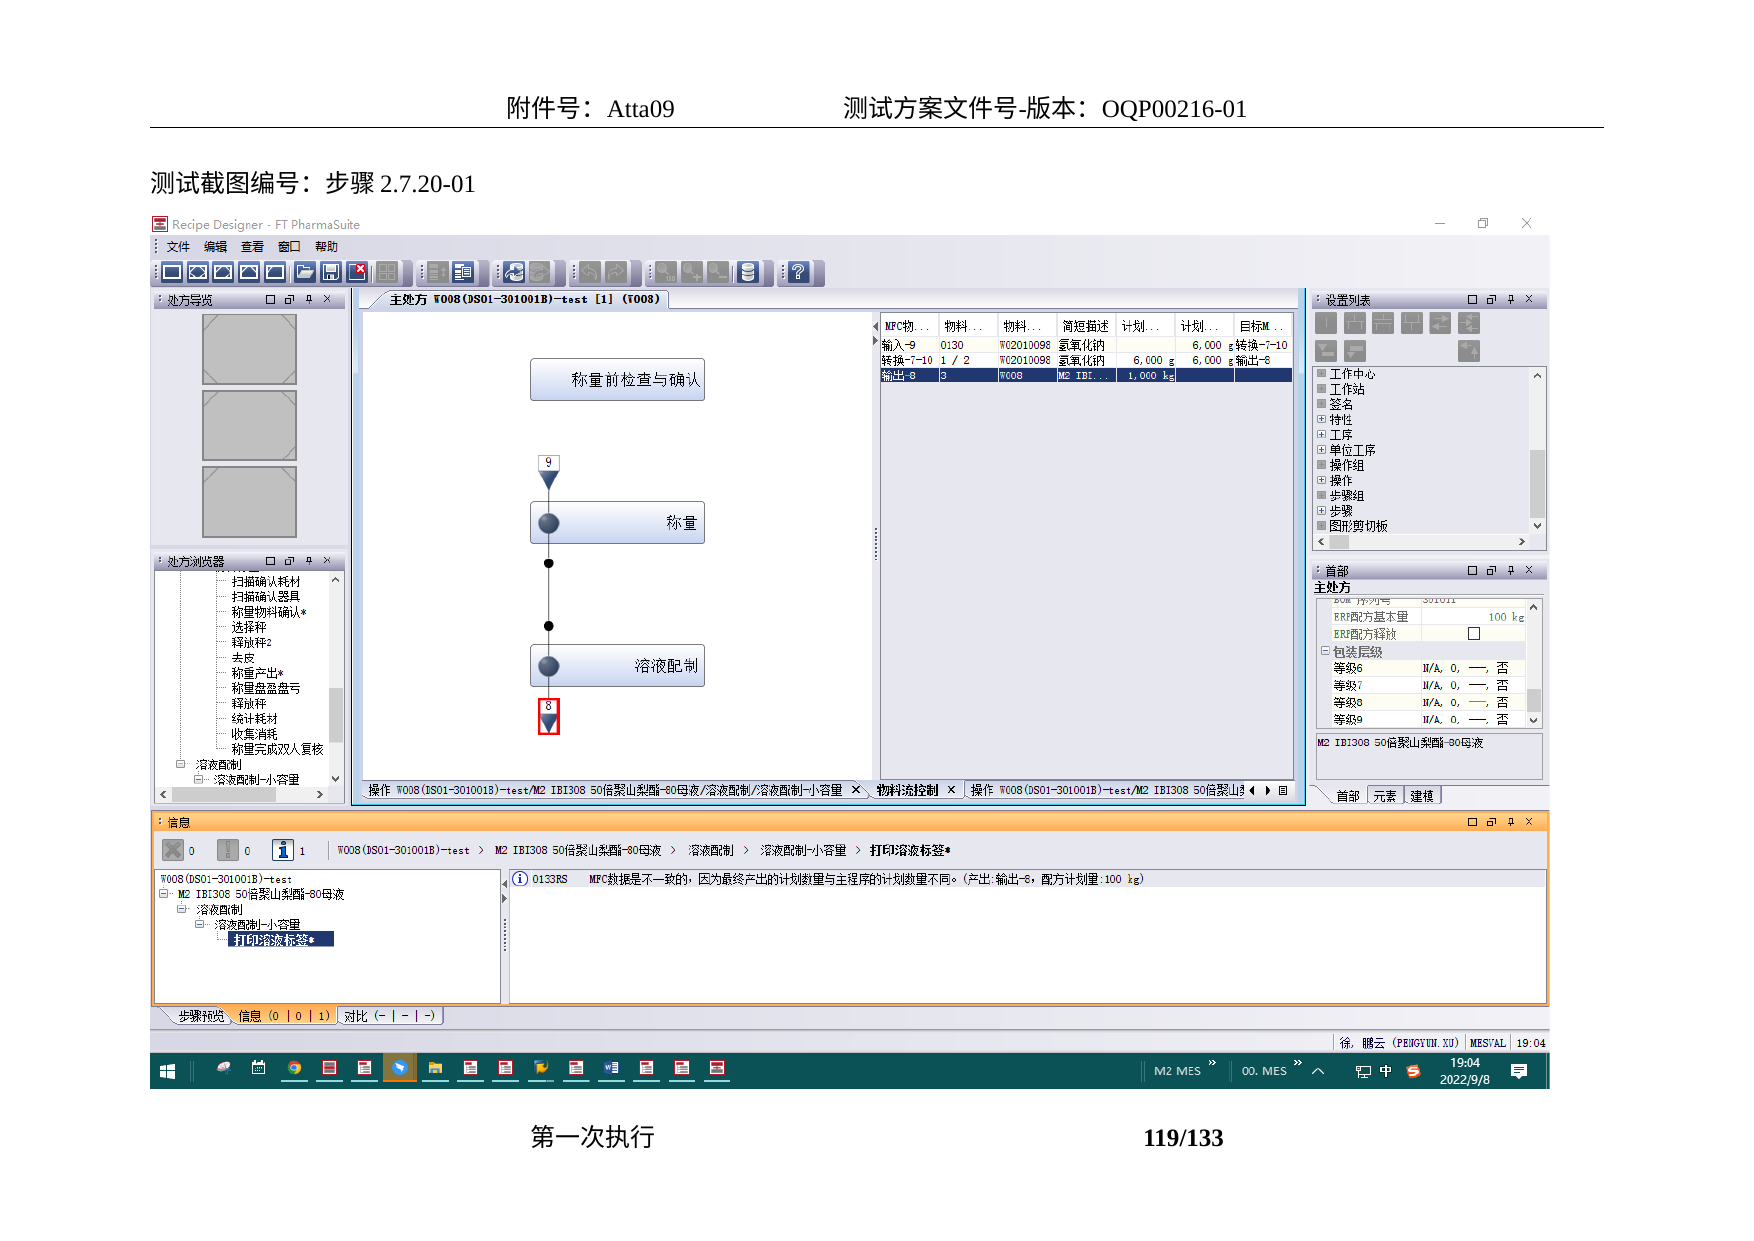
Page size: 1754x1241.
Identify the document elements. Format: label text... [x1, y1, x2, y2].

text 测试截图编号：步骤2.7.20-01 [150, 149, 1604, 214]
picture [150, 213, 1550, 1089]
